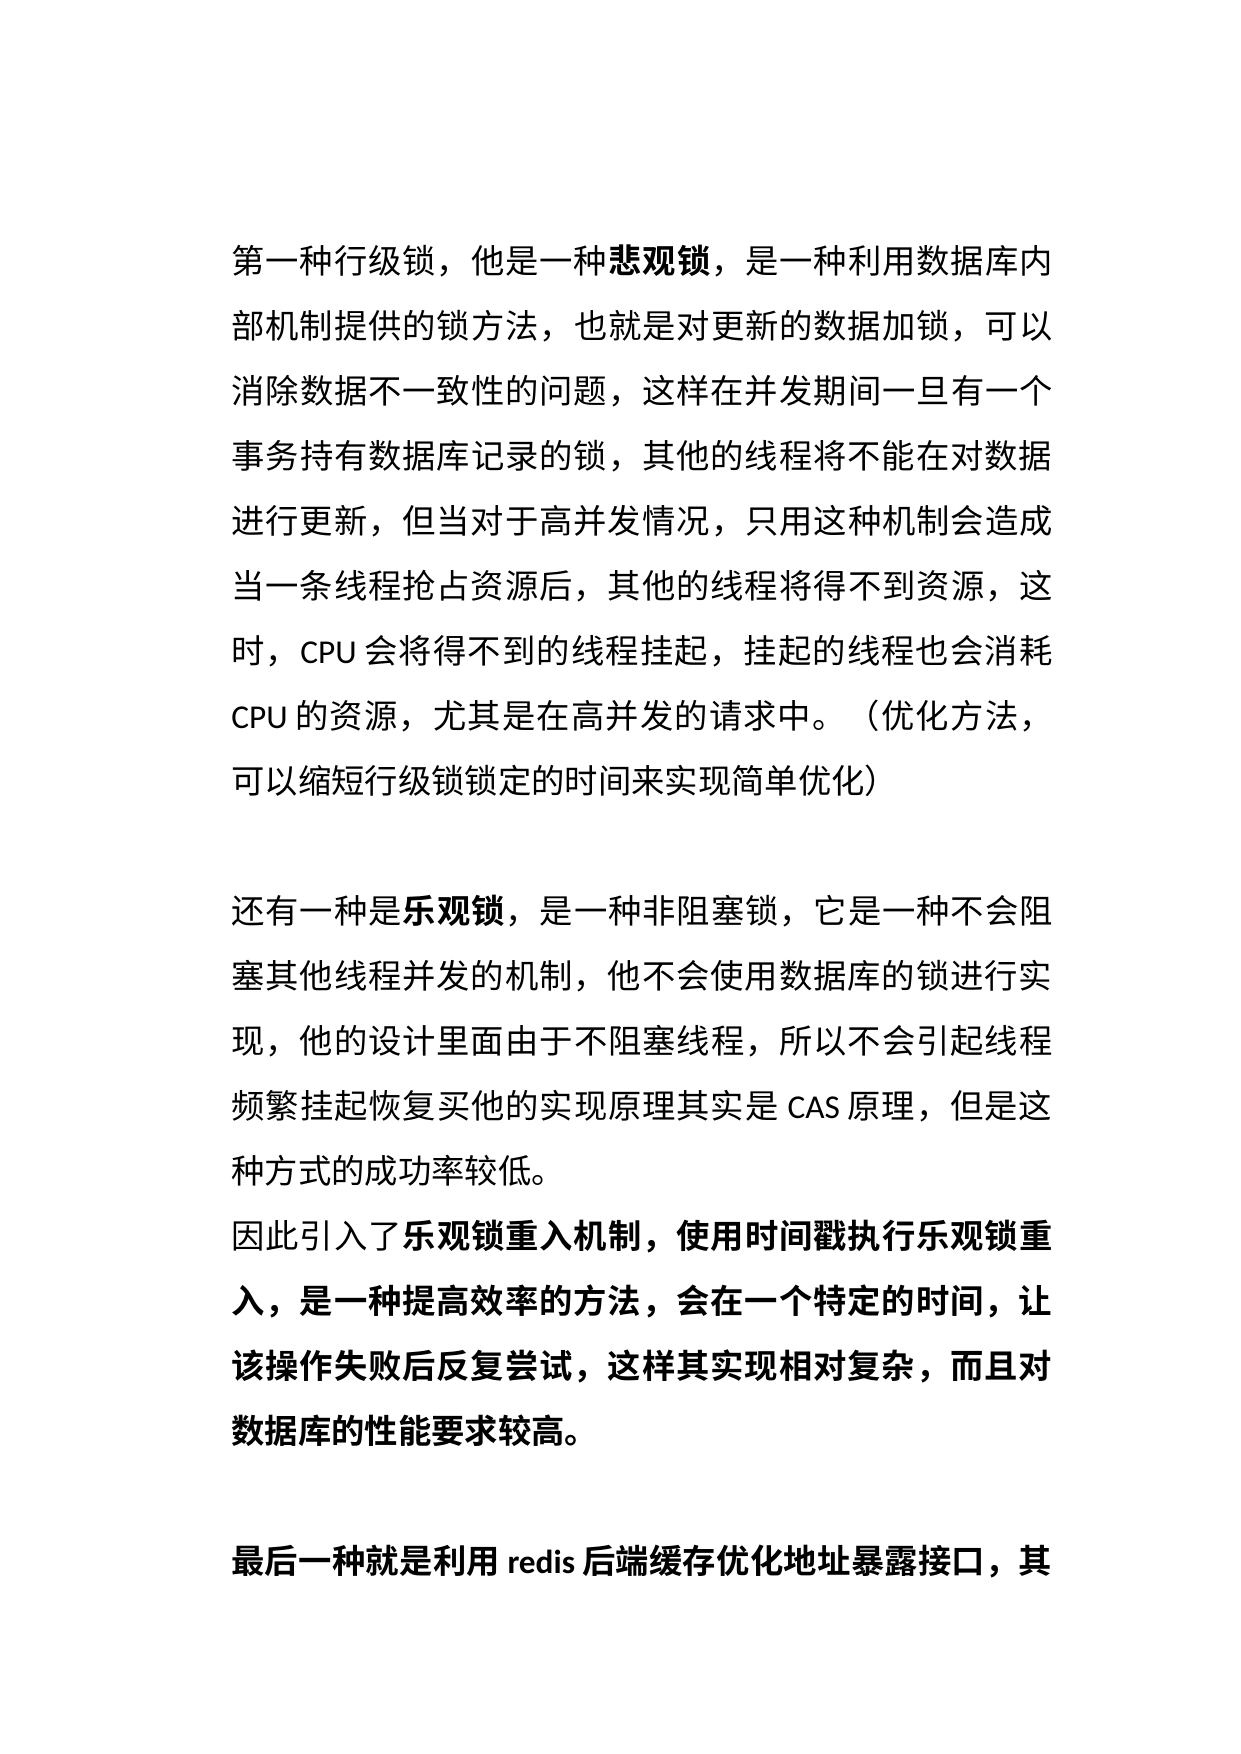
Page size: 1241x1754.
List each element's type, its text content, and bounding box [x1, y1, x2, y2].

list 因此引入了乐观锁重入机制，使用时间戳执行乐观锁重入，是一种提高效率的方法，会在一个特定的时间，让该操作失败后反复尝试，这样其实现相对复杂，而且对数据库的性能要求较高。 [231, 1202, 1053, 1462]
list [231, 1527, 1053, 1592]
list 还有一种是乐观锁，是一种非阻塞锁，它是一种不会阻塞其他线程并发的机制，他不会使用数据库的锁进行实现，他的设计里面由于不阻塞线程，所以不会引起线程频繁挂起恢复买他的实现原理其实是CAS原理，但是这种方式的成功率较低。 [231, 877, 1053, 1202]
list 第一种行级锁，他是一种悲观锁，是一种利用数据库内部机制提供的锁方法，也就是对更新的数据加锁，可以消除数据不一致性的问题，这样在并发期间一旦有一个事务持有数据库记录的锁，其他的线程将不能在对数据进行更新，但当对于高并发情况，只用这种机制会造成当一条线程抢占资源后，其他的线程将得不到资源，这时，CPU会将得不到的线程挂起，挂起的线程也会消耗CPU的资源，尤其是在高并发的请求中。（优化方法，可以缩短行级锁锁定的时间来实现简单优化） [231, 227, 1053, 812]
